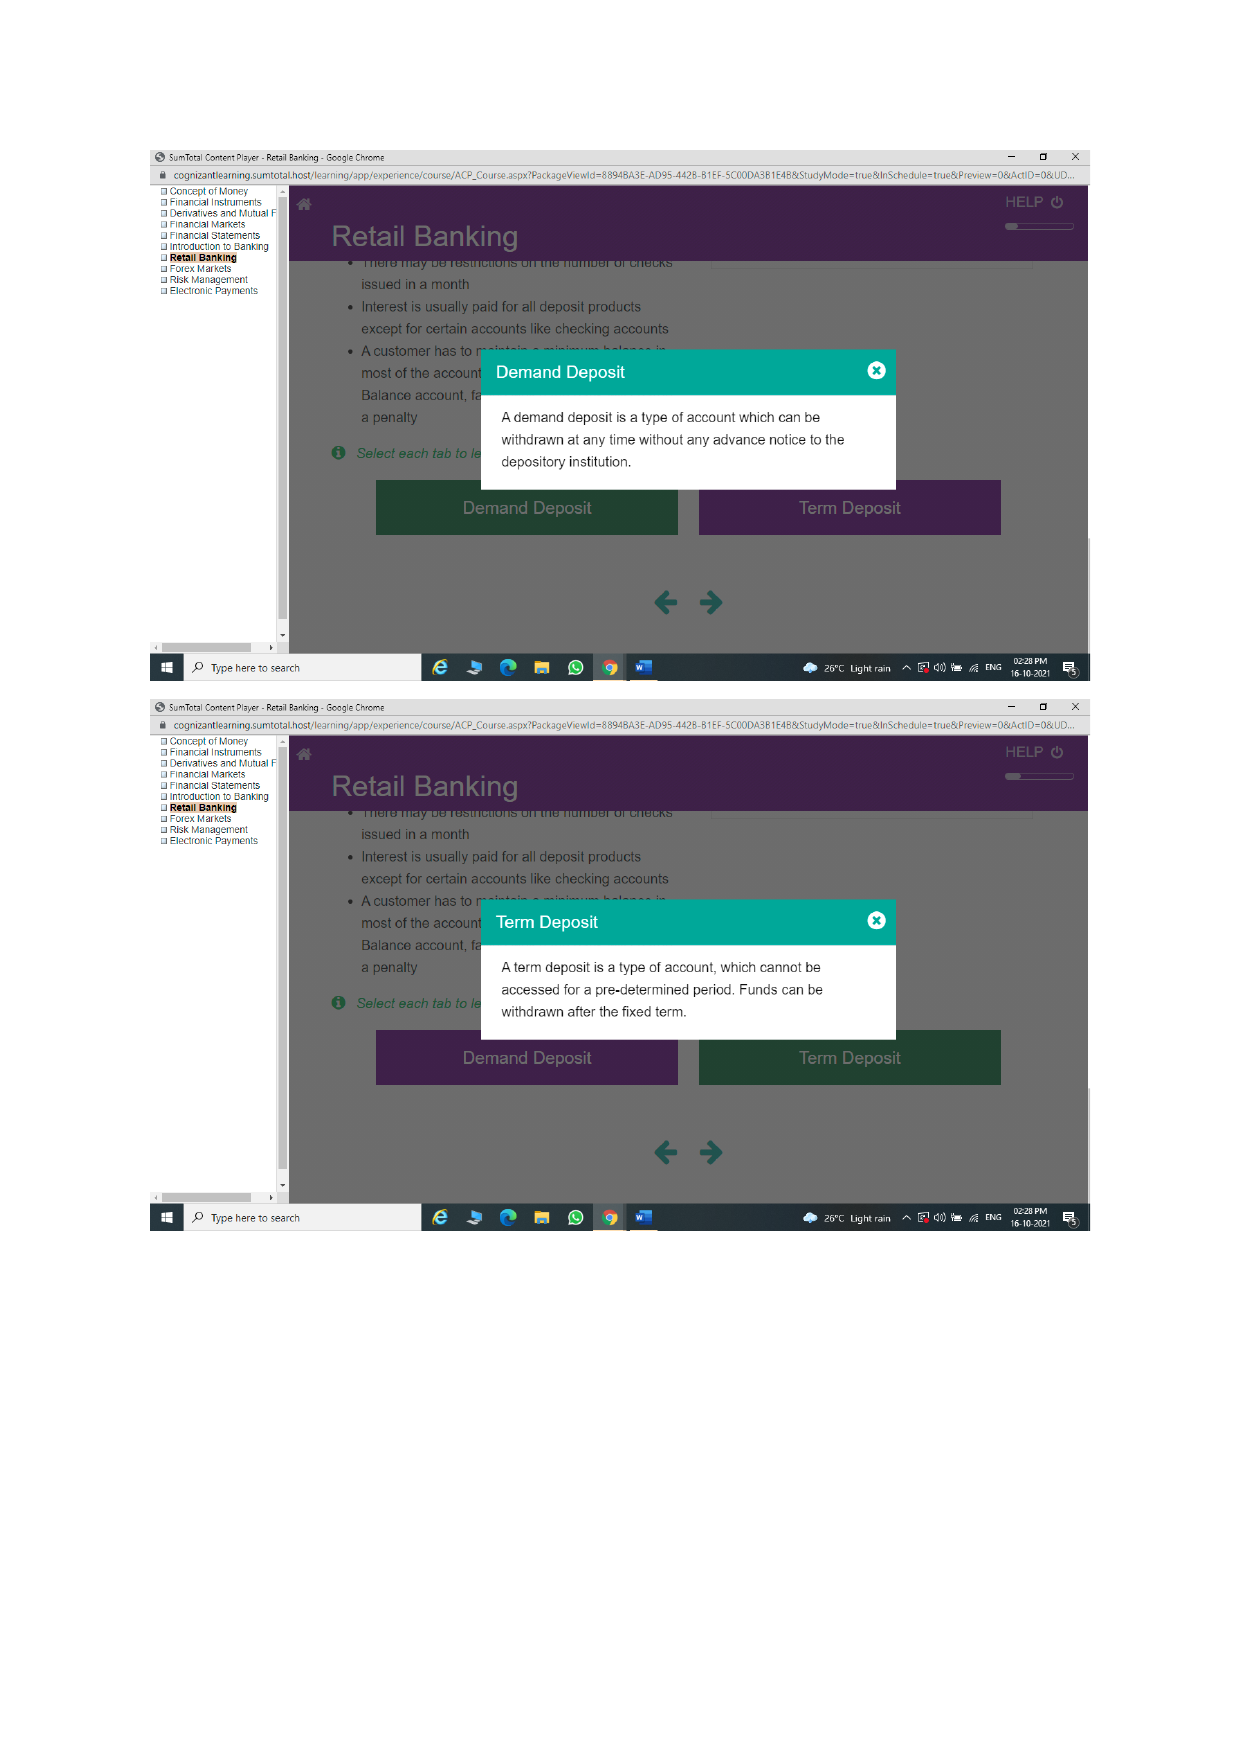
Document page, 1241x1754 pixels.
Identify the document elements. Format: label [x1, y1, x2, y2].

picture [150, 699, 1091, 1231]
picture [150, 150, 1091, 681]
